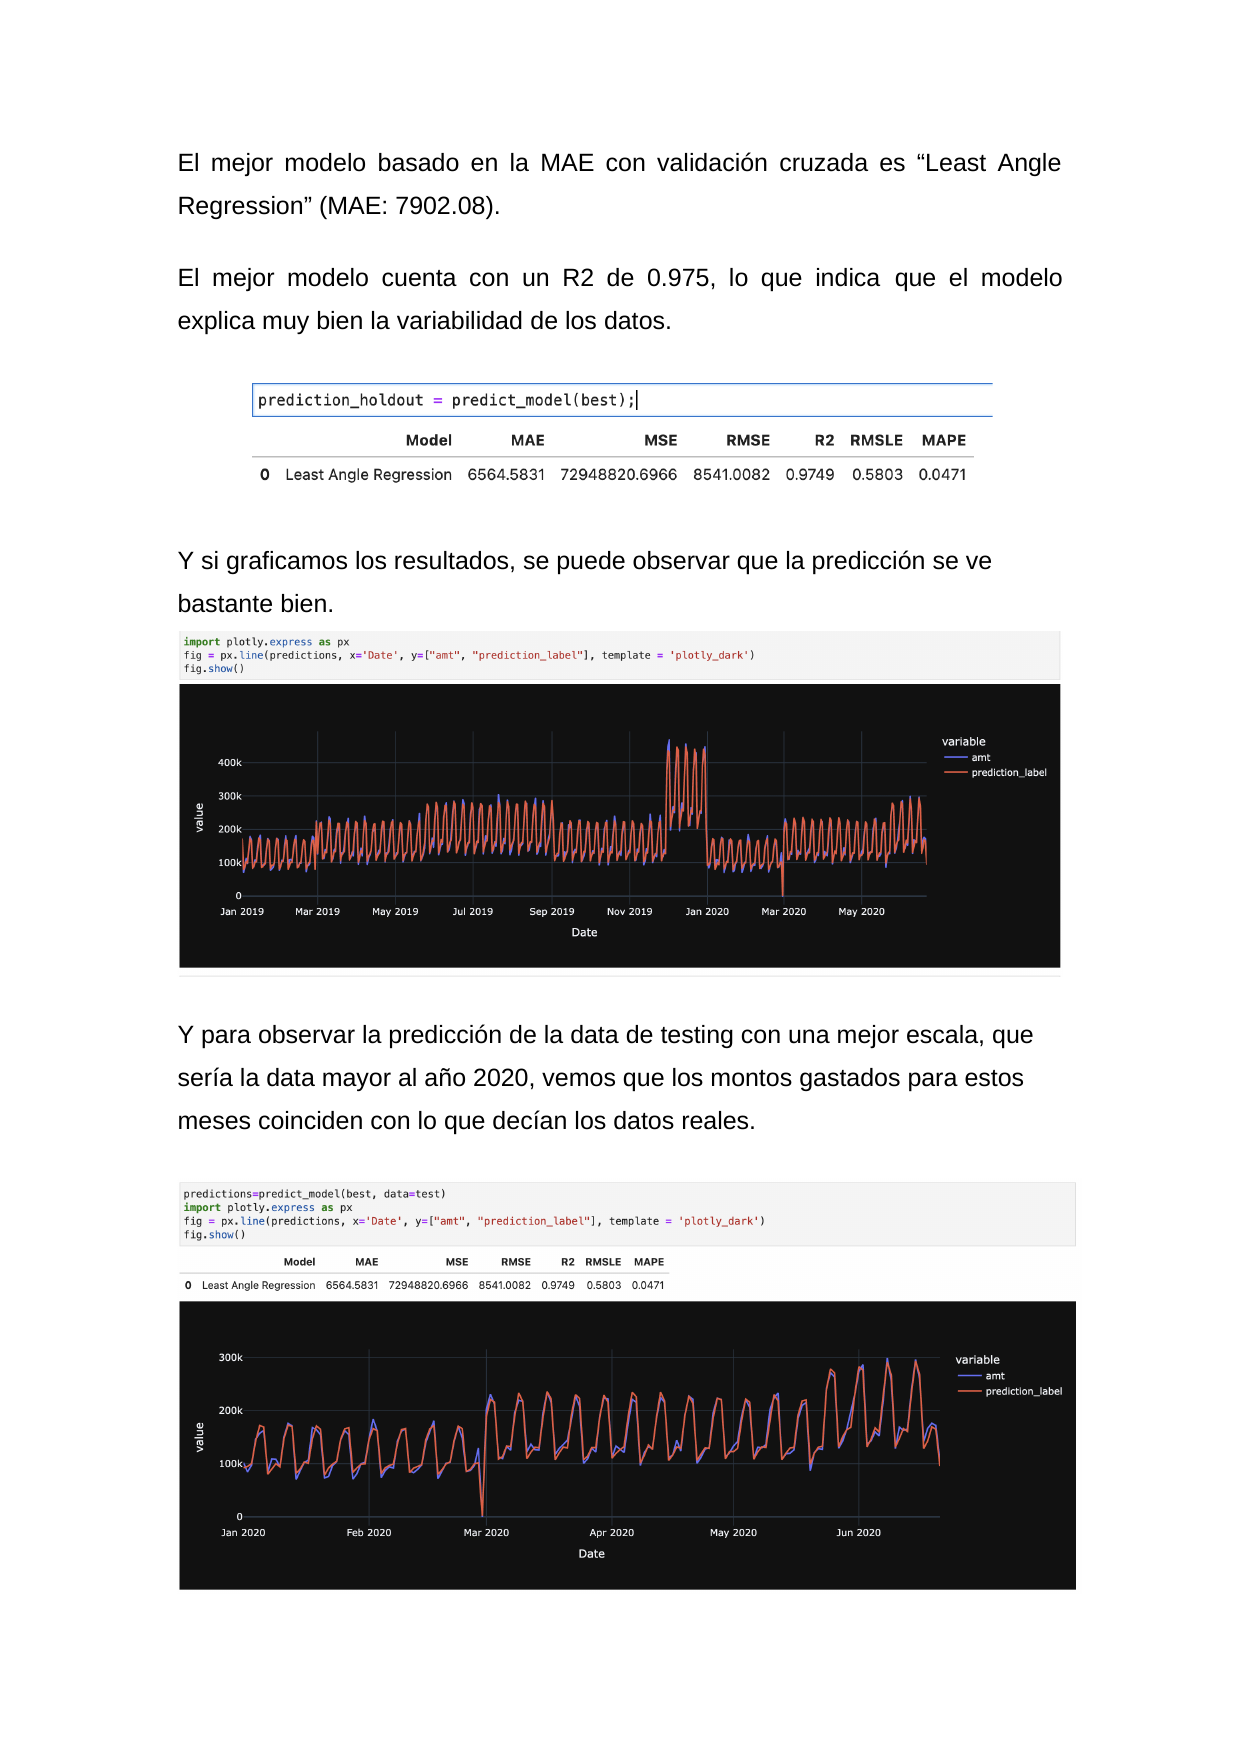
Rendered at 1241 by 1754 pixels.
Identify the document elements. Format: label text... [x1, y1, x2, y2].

text Y si graficamos los resultados, se puede observar que la predicción se ve bastante bien. [177, 546, 1063, 631]
text El mejor modelo cuenta con un R2 de 0.975, lo que indica que el modelo explica muy bien la variabilidad de los datos. [177, 263, 1063, 335]
picture [177, 631, 1063, 977]
picture [177, 1178, 1082, 1594]
picture [247, 378, 993, 502]
text El mejor modelo basado en la MAE con validación cruzada es “Least Angle Regression” (MAE: 7902.08). [177, 148, 1063, 219]
text Y para observar la predicción de la data de testing con una mejor escala, que sería la data mayor al año 2020, vemos que los montos gastados para estos meses coinciden con lo que decían los datos reales. [177, 1020, 1063, 1135]
